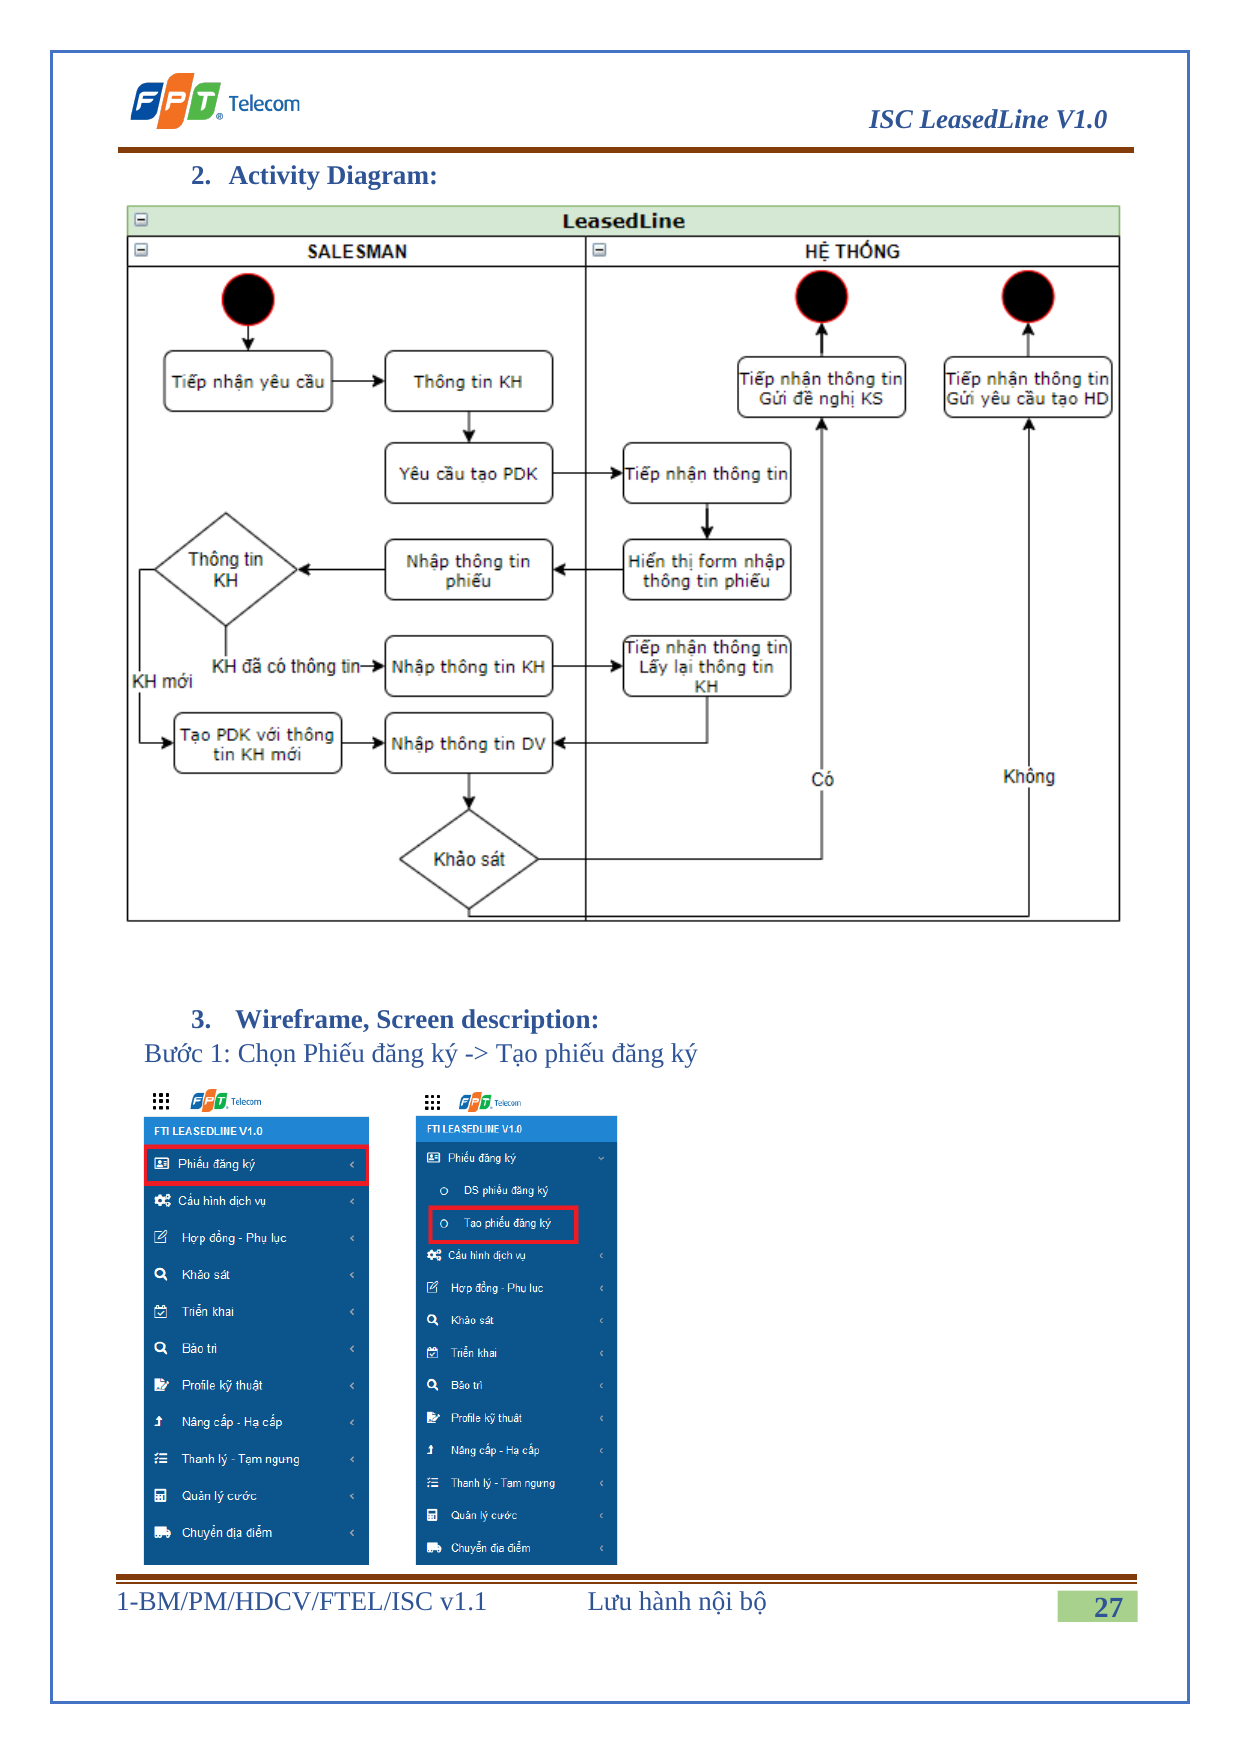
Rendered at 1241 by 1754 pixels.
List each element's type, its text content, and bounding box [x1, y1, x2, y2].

text Bước 1: Chọn Phiếu đăng ký -> Tạo phiếu đăng ký [144, 1037, 1137, 1068]
subtitle Wireframe, Screen description: [191, 1003, 1137, 1034]
picture [130, 73, 300, 129]
picture [143, 1087, 370, 1565]
picture [115, 193, 1137, 934]
picture [415, 1089, 618, 1565]
subtitle Activity Diagram: [191, 159, 1137, 191]
